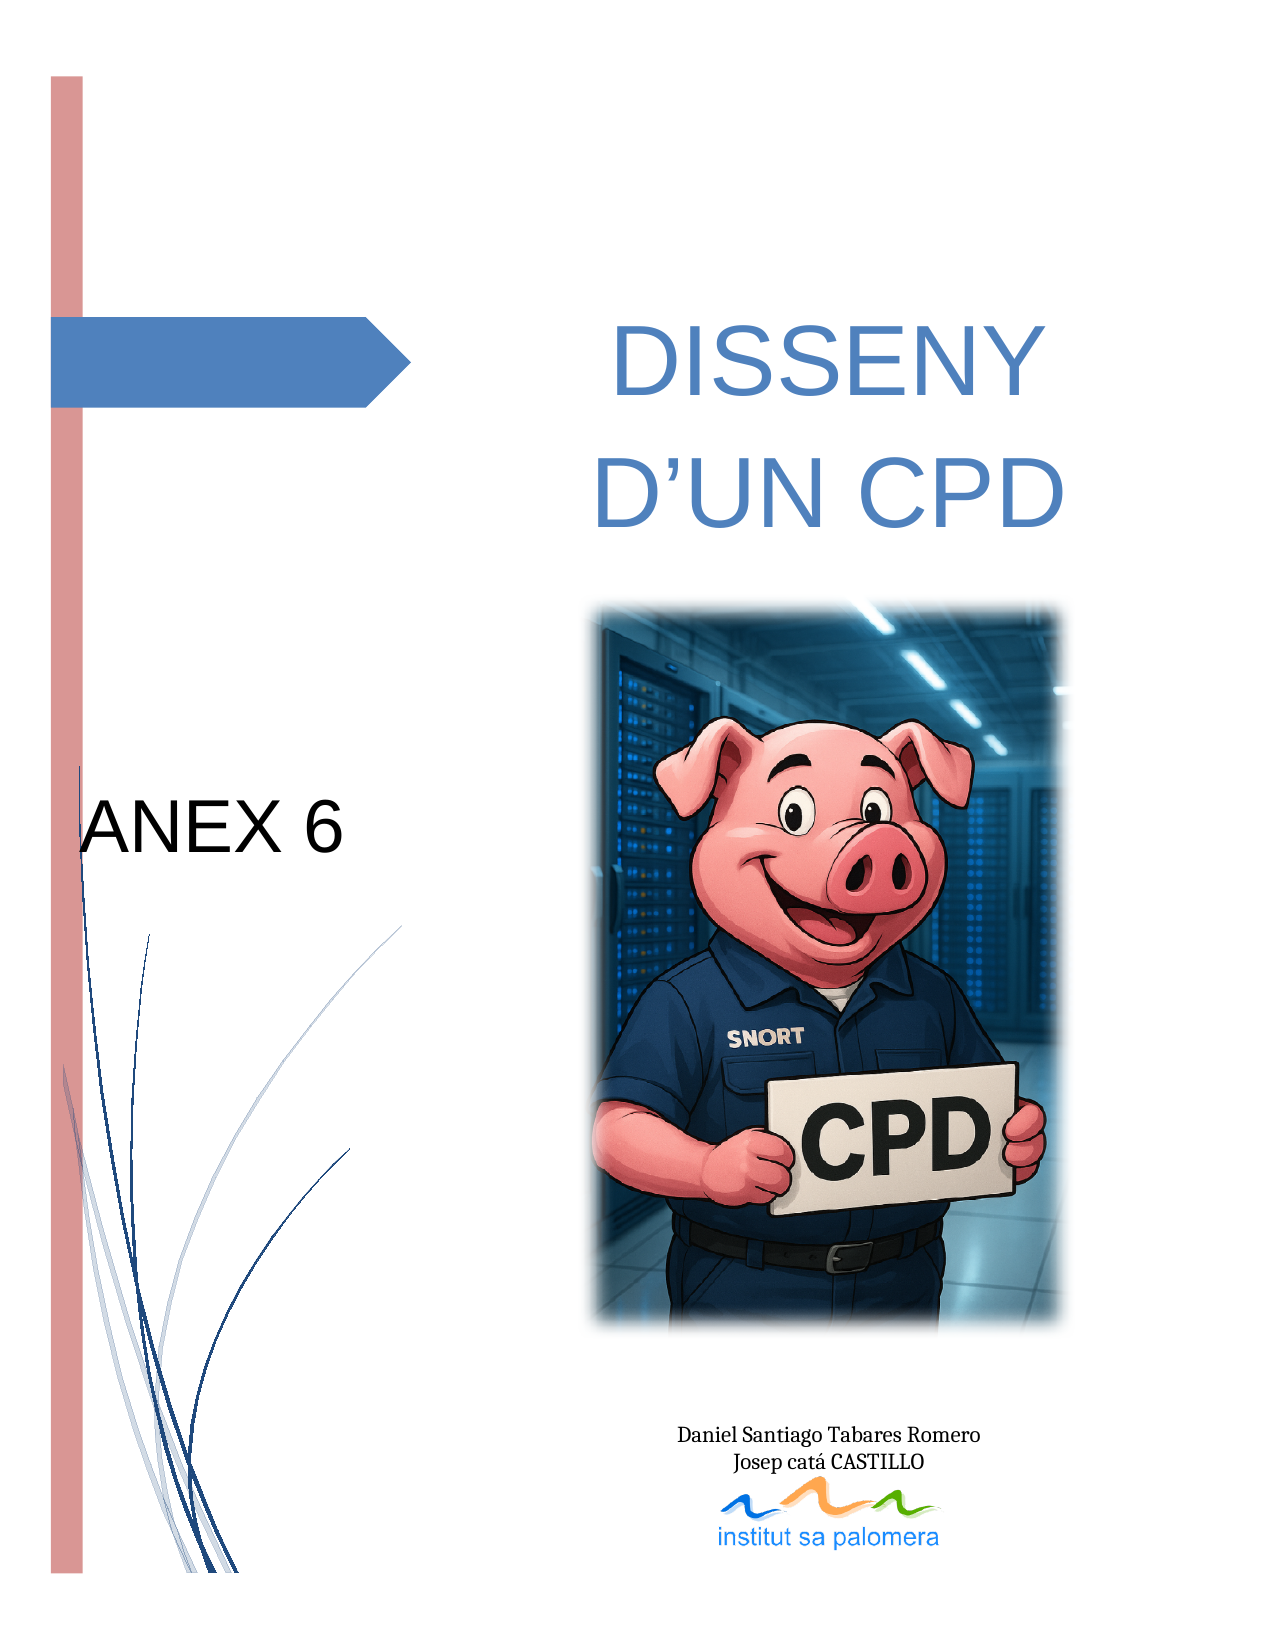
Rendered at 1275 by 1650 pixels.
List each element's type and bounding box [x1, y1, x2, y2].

picture [706, 1475, 951, 1569]
picture [608, 624, 1046, 1310]
